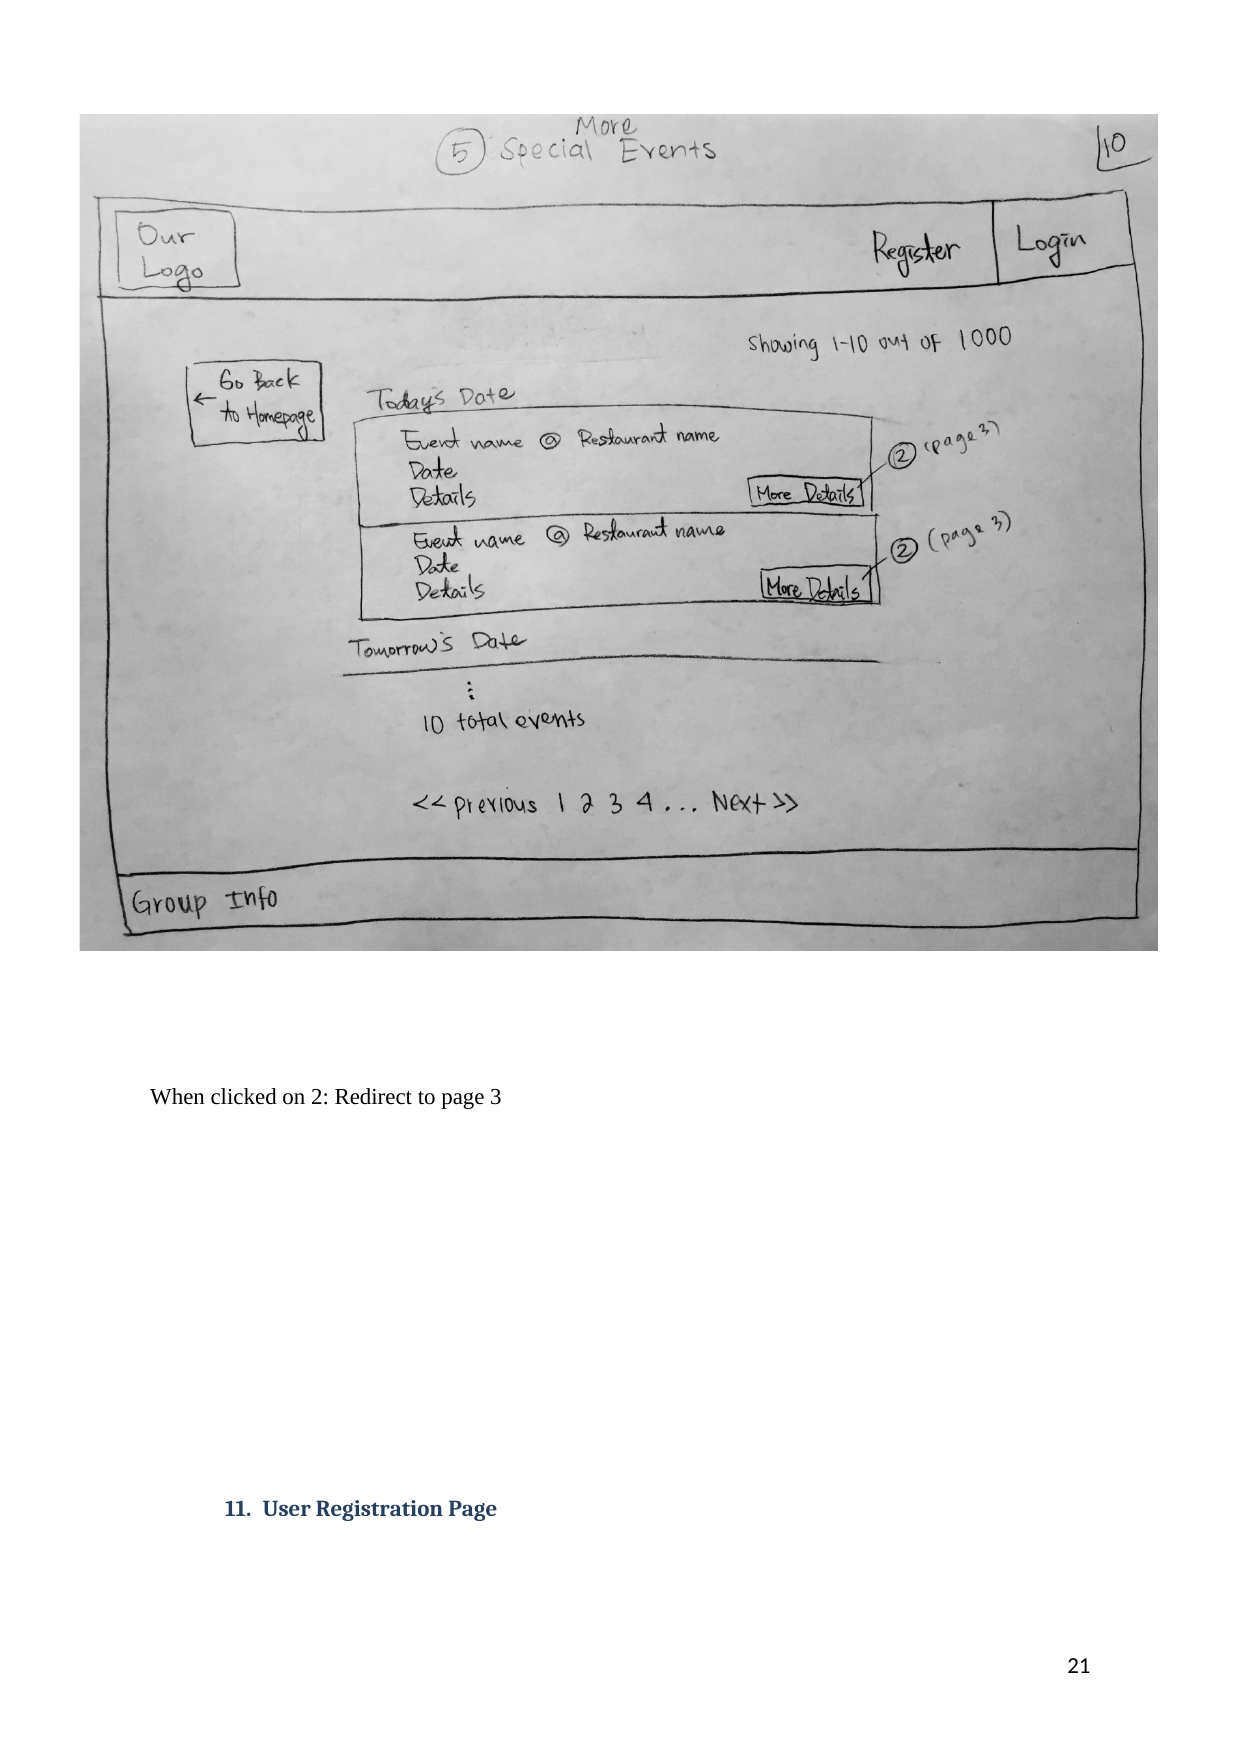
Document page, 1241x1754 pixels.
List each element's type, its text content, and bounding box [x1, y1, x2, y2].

subtitle User Registration Page [225, 1496, 1090, 1522]
picture [79, 114, 1158, 951]
text When clicked on 2: Redirect to page 3 [150, 1083, 1090, 1110]
